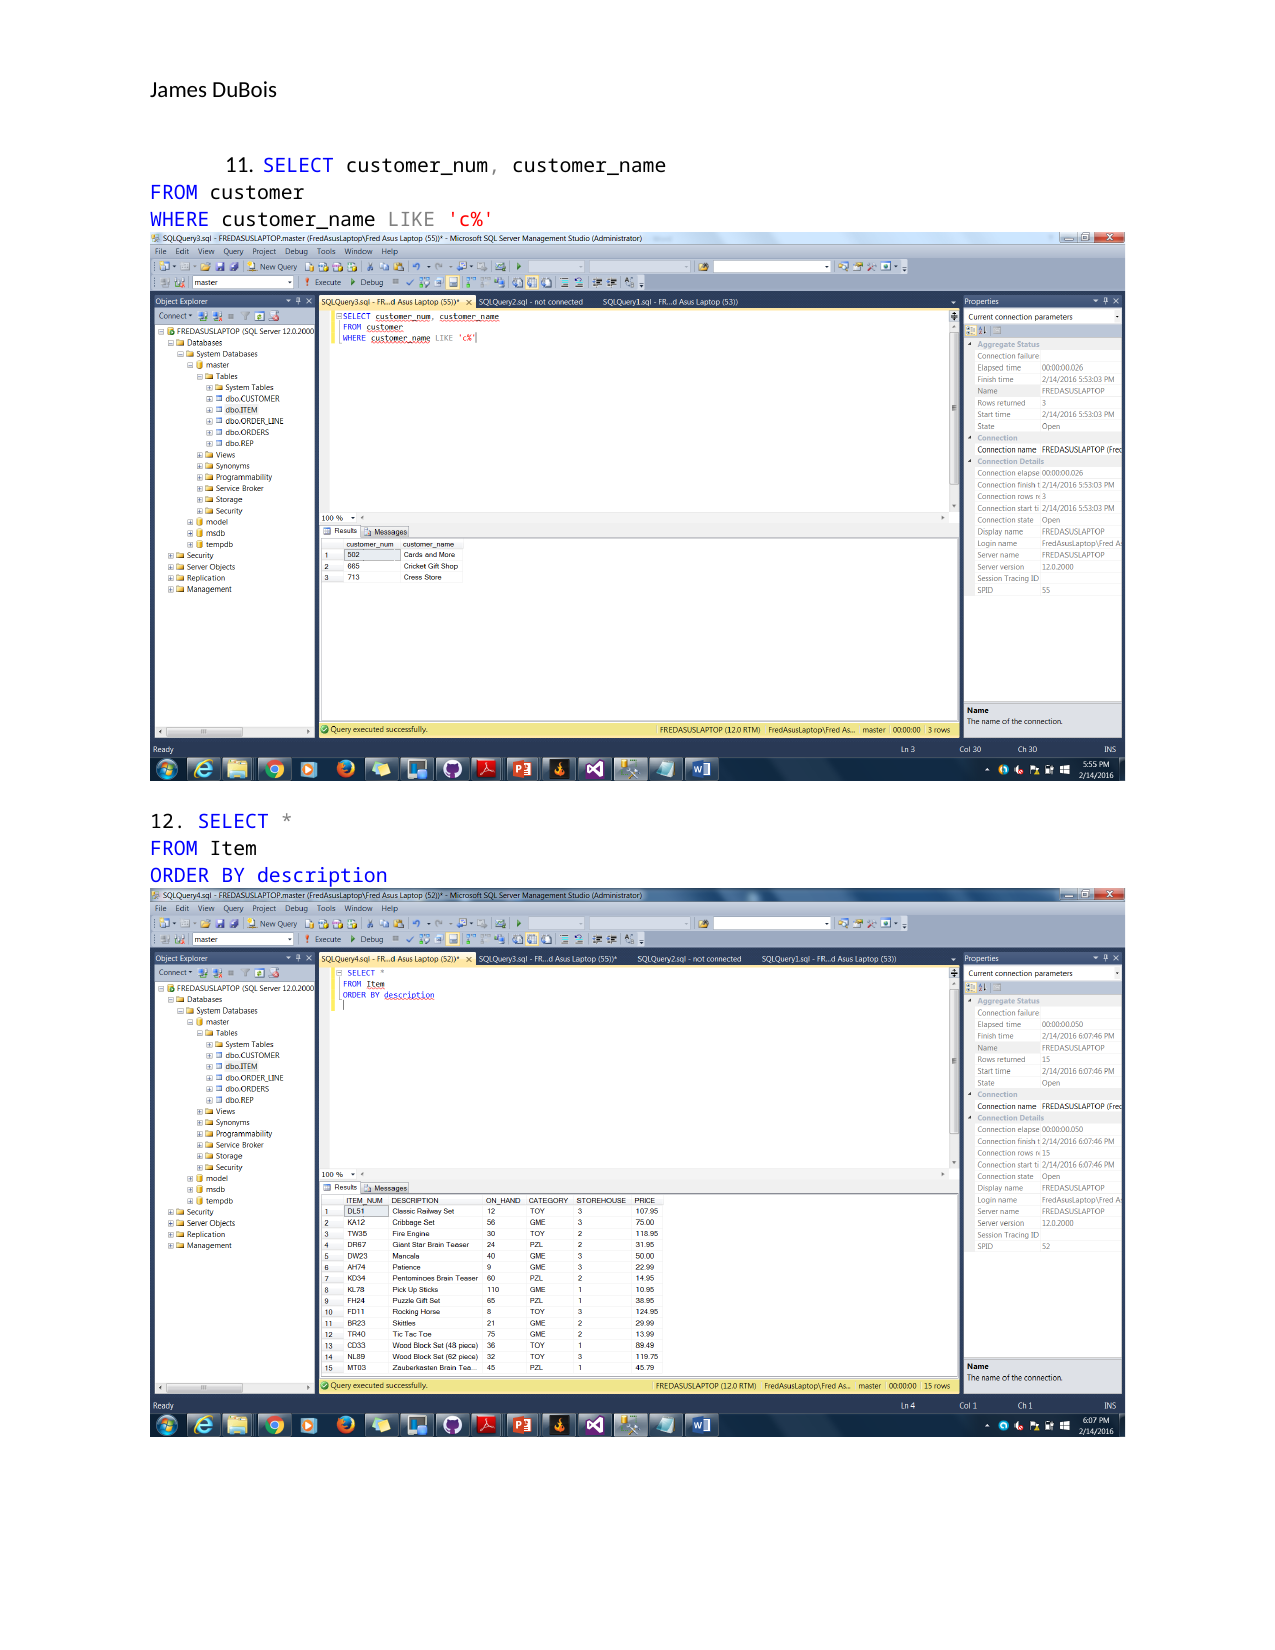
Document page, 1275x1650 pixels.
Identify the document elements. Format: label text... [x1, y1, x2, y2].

picture [150, 232, 1125, 781]
list SELECT customer_num, customer_name [225, 150, 1125, 178]
text 12. SELECT * [150, 807, 1125, 834]
text ORDER BY description [150, 861, 1125, 888]
text FROM customer [150, 178, 1125, 205]
picture [150, 888, 1125, 1437]
text WHERE customer_name LIKE 'c%' [150, 205, 1125, 232]
text FROM Item [150, 834, 1125, 861]
